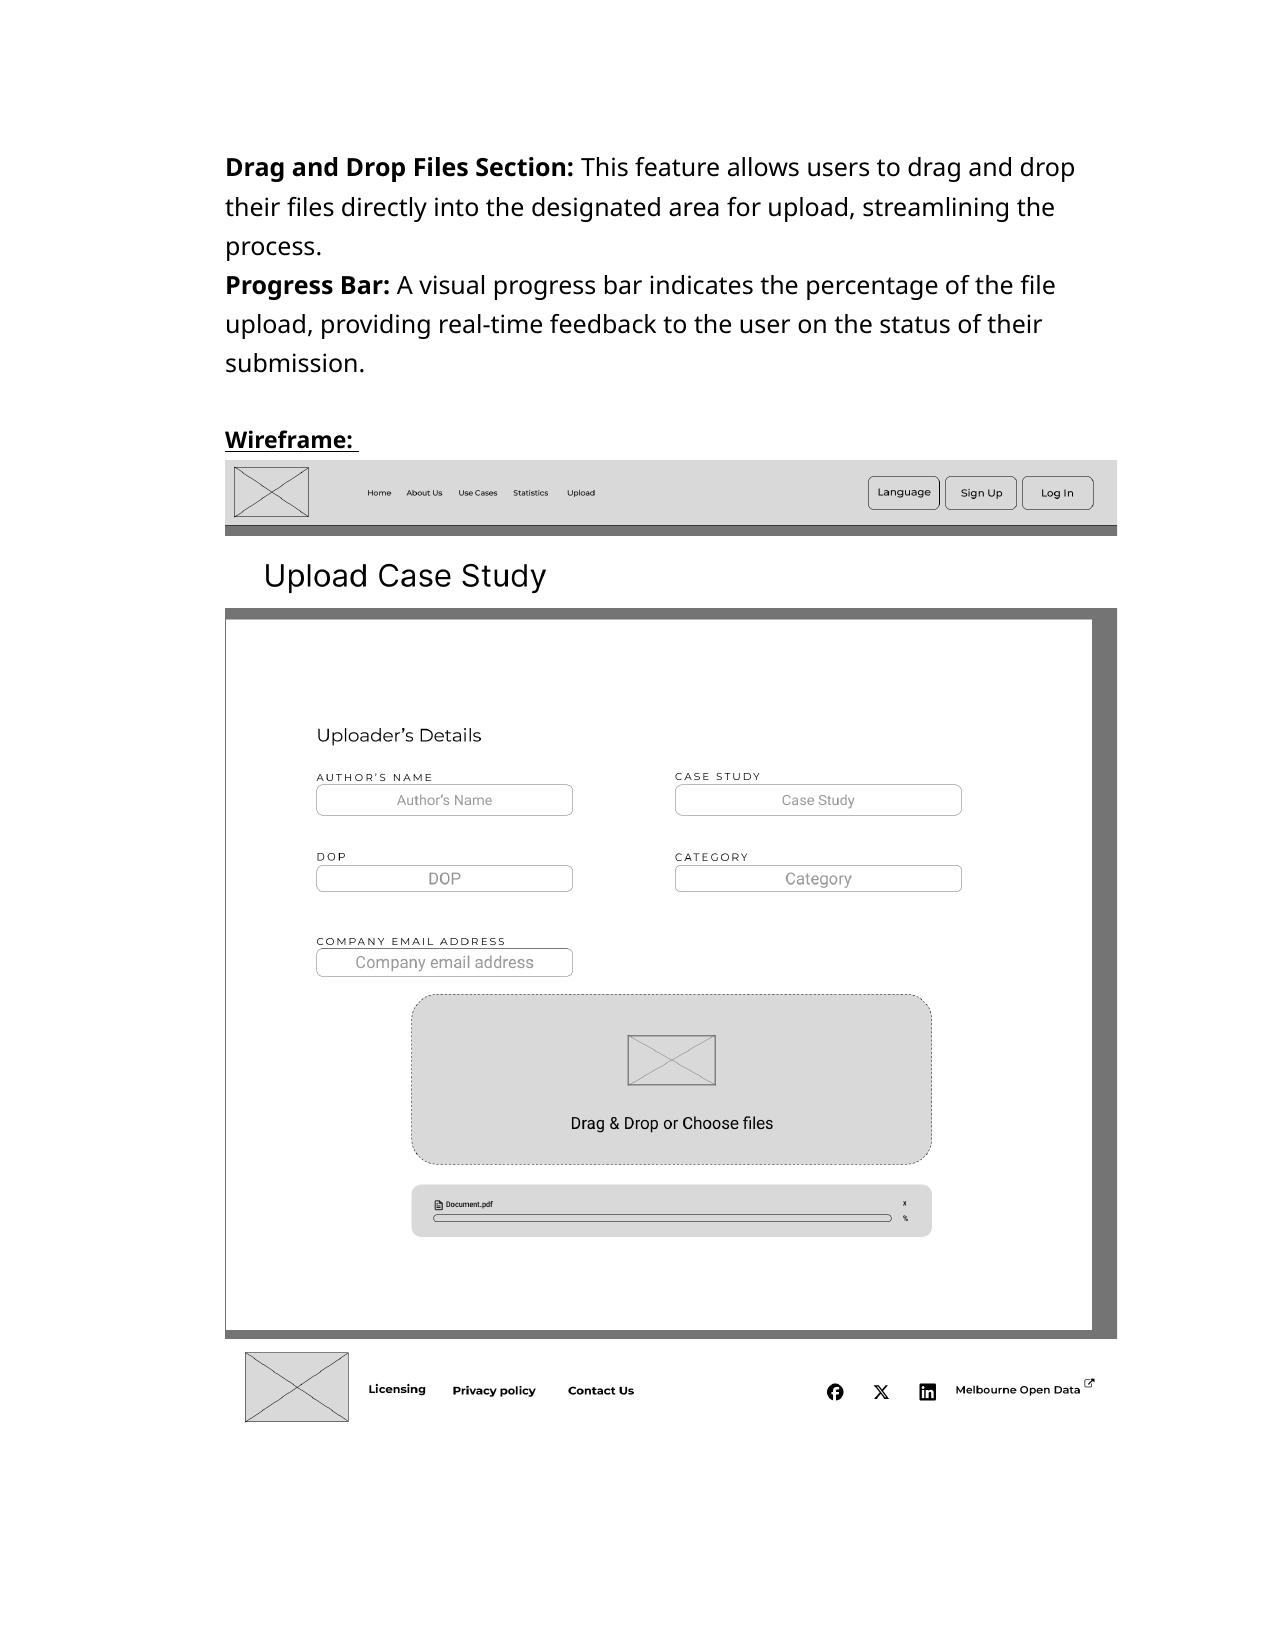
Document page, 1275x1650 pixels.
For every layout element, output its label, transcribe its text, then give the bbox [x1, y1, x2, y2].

list Wireframe: [225, 424, 1125, 455]
list Drag and Drop Files Section: This feature allows users to drag and drop their files directly into the designated area for upload, streamlining the process. [225, 150, 1125, 262]
list Progress Bar: A visual progress bar indicates the percentage of the file upload, providing real-time feedback to the user on the status of their submission. [225, 267, 1125, 380]
picture [225, 460, 1118, 1436]
